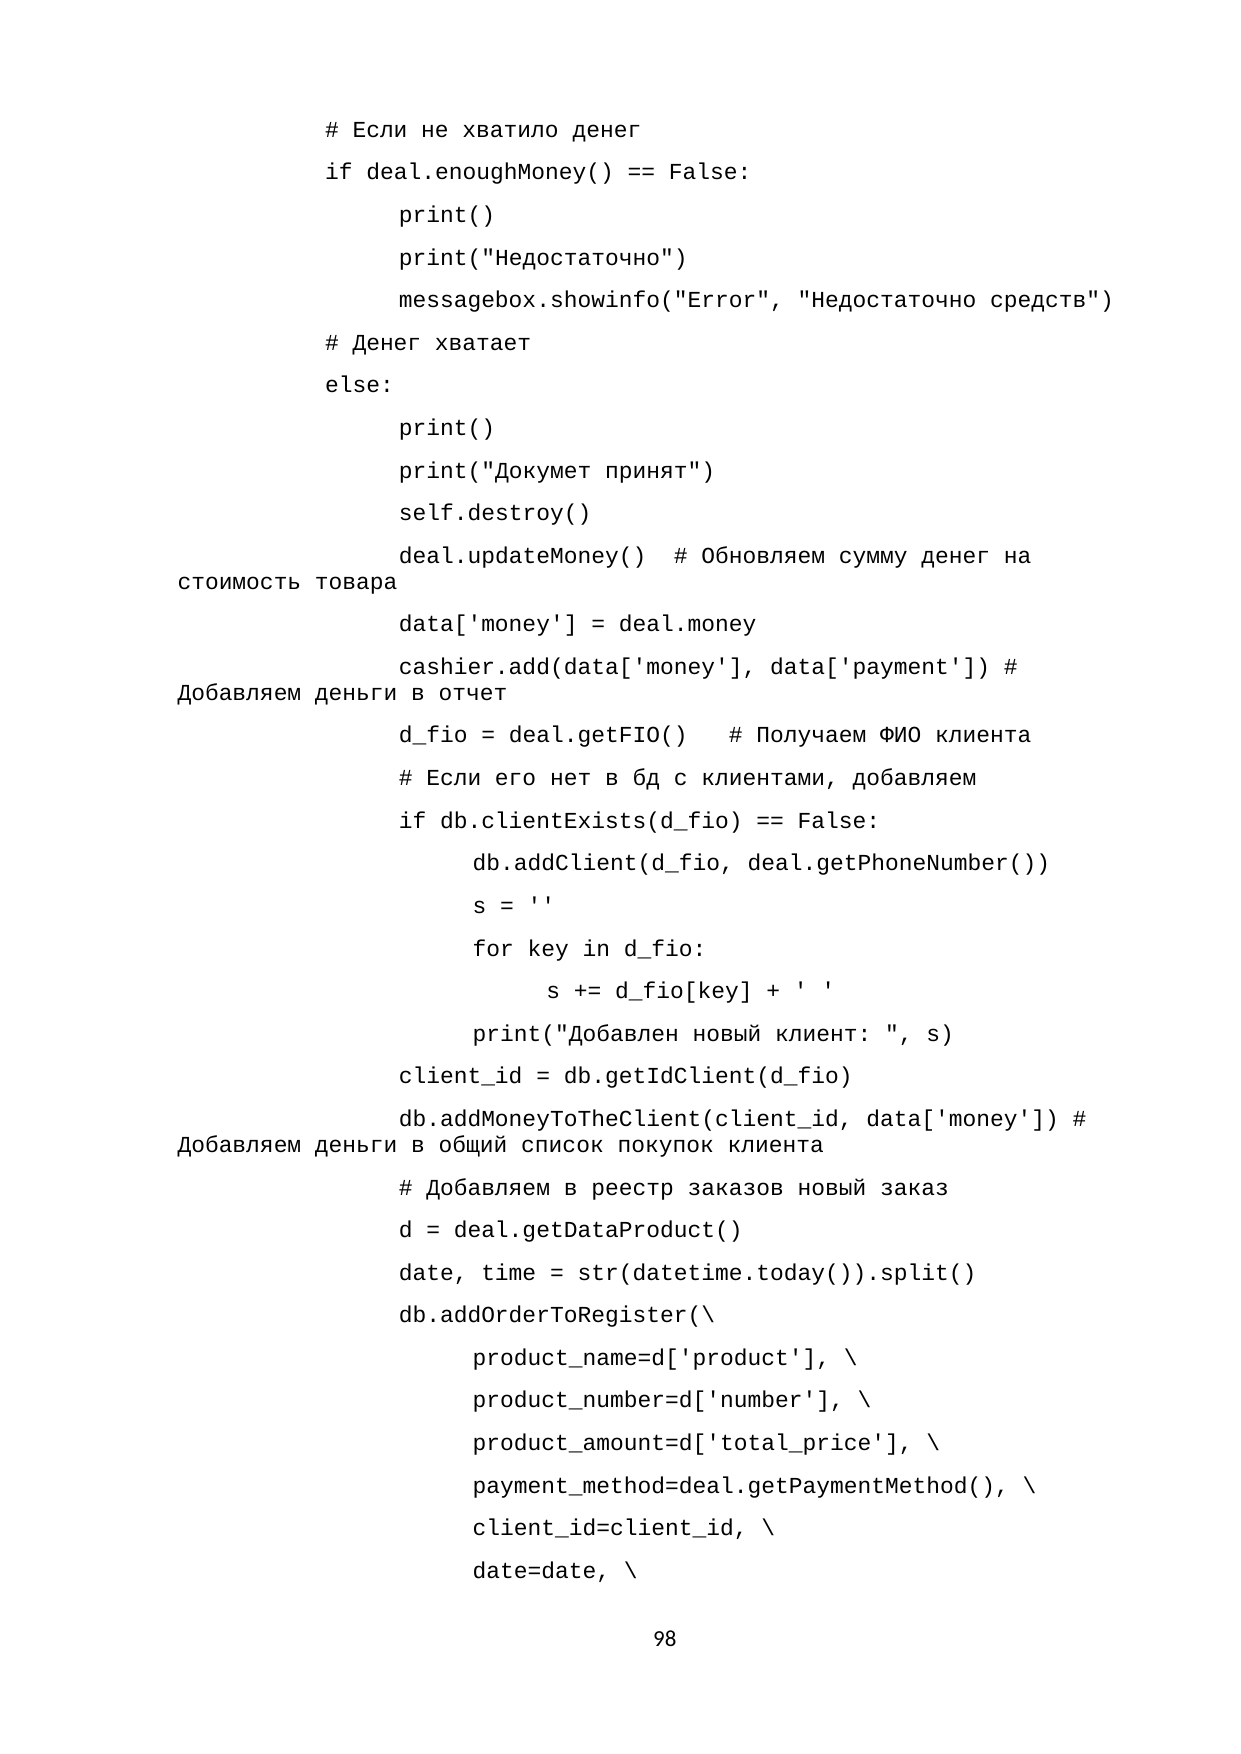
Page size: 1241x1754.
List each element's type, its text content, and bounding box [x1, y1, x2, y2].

text date=date, \ [177, 1559, 1152, 1585]
text print("Добавлен новый клиент: ", s) [177, 1022, 1152, 1048]
text # Добавляем в реестр заказов новый заказ [177, 1176, 1152, 1202]
text print() [177, 416, 1152, 442]
text if deal.enoughMoney() == False: [177, 161, 1152, 187]
text s = '' [177, 894, 1152, 920]
text product_name=d['product'], \ [177, 1346, 1152, 1372]
text print("Недостаточно") [177, 246, 1152, 272]
text else: [177, 374, 1152, 400]
text print("Докумет принят") [177, 459, 1152, 485]
text data['money'] = deal.money [177, 613, 1152, 639]
text if db.clientExists(d_fio) == False: [177, 809, 1152, 835]
text db.addClient(d_fio, deal.getPhoneNumber()) [177, 852, 1152, 878]
text client_id = db.getIdClient(d_fio) [177, 1065, 1152, 1091]
text for key in d_fio: [177, 937, 1152, 963]
text product_amount=d['total_price'], \ [177, 1431, 1152, 1457]
text messagebox.showinfo("Error", "Недостаточно средств") [177, 288, 1152, 314]
text cashier.add(data['money'], data['payment']) # Добавляем деньги в отчет [177, 655, 1152, 707]
text payment_method=deal.getPaymentMethod(), \ [177, 1474, 1152, 1500]
text db.addMoneyToTheClient(client_id, data['money']) # Добавляем деньги в общий список покупок клиента [177, 1107, 1152, 1159]
text d_fio = deal.getFIO() # Получаем ФИО клиента [177, 724, 1152, 750]
text # Денег хватает [177, 331, 1152, 357]
text print() [177, 203, 1152, 229]
text date, time = str(datetime.today()).split() [177, 1261, 1152, 1287]
text self.destroy() [177, 502, 1152, 527]
text deal.updateMoney() # Обновляем сумму денег на стоимость товара [177, 544, 1152, 596]
text # Если не хватило денег [177, 118, 1152, 144]
text s += d_fio[key] + ' ' [177, 979, 1152, 1005]
text db.addOrderToRegister(\ [177, 1304, 1152, 1329]
text # Если его нет в бд с клиентами, добавляем [177, 766, 1152, 792]
text client_id=client_id, \ [177, 1517, 1152, 1543]
text d = deal.getDataProduct() [177, 1218, 1152, 1244]
text product_number=d['number'], \ [177, 1389, 1152, 1415]
